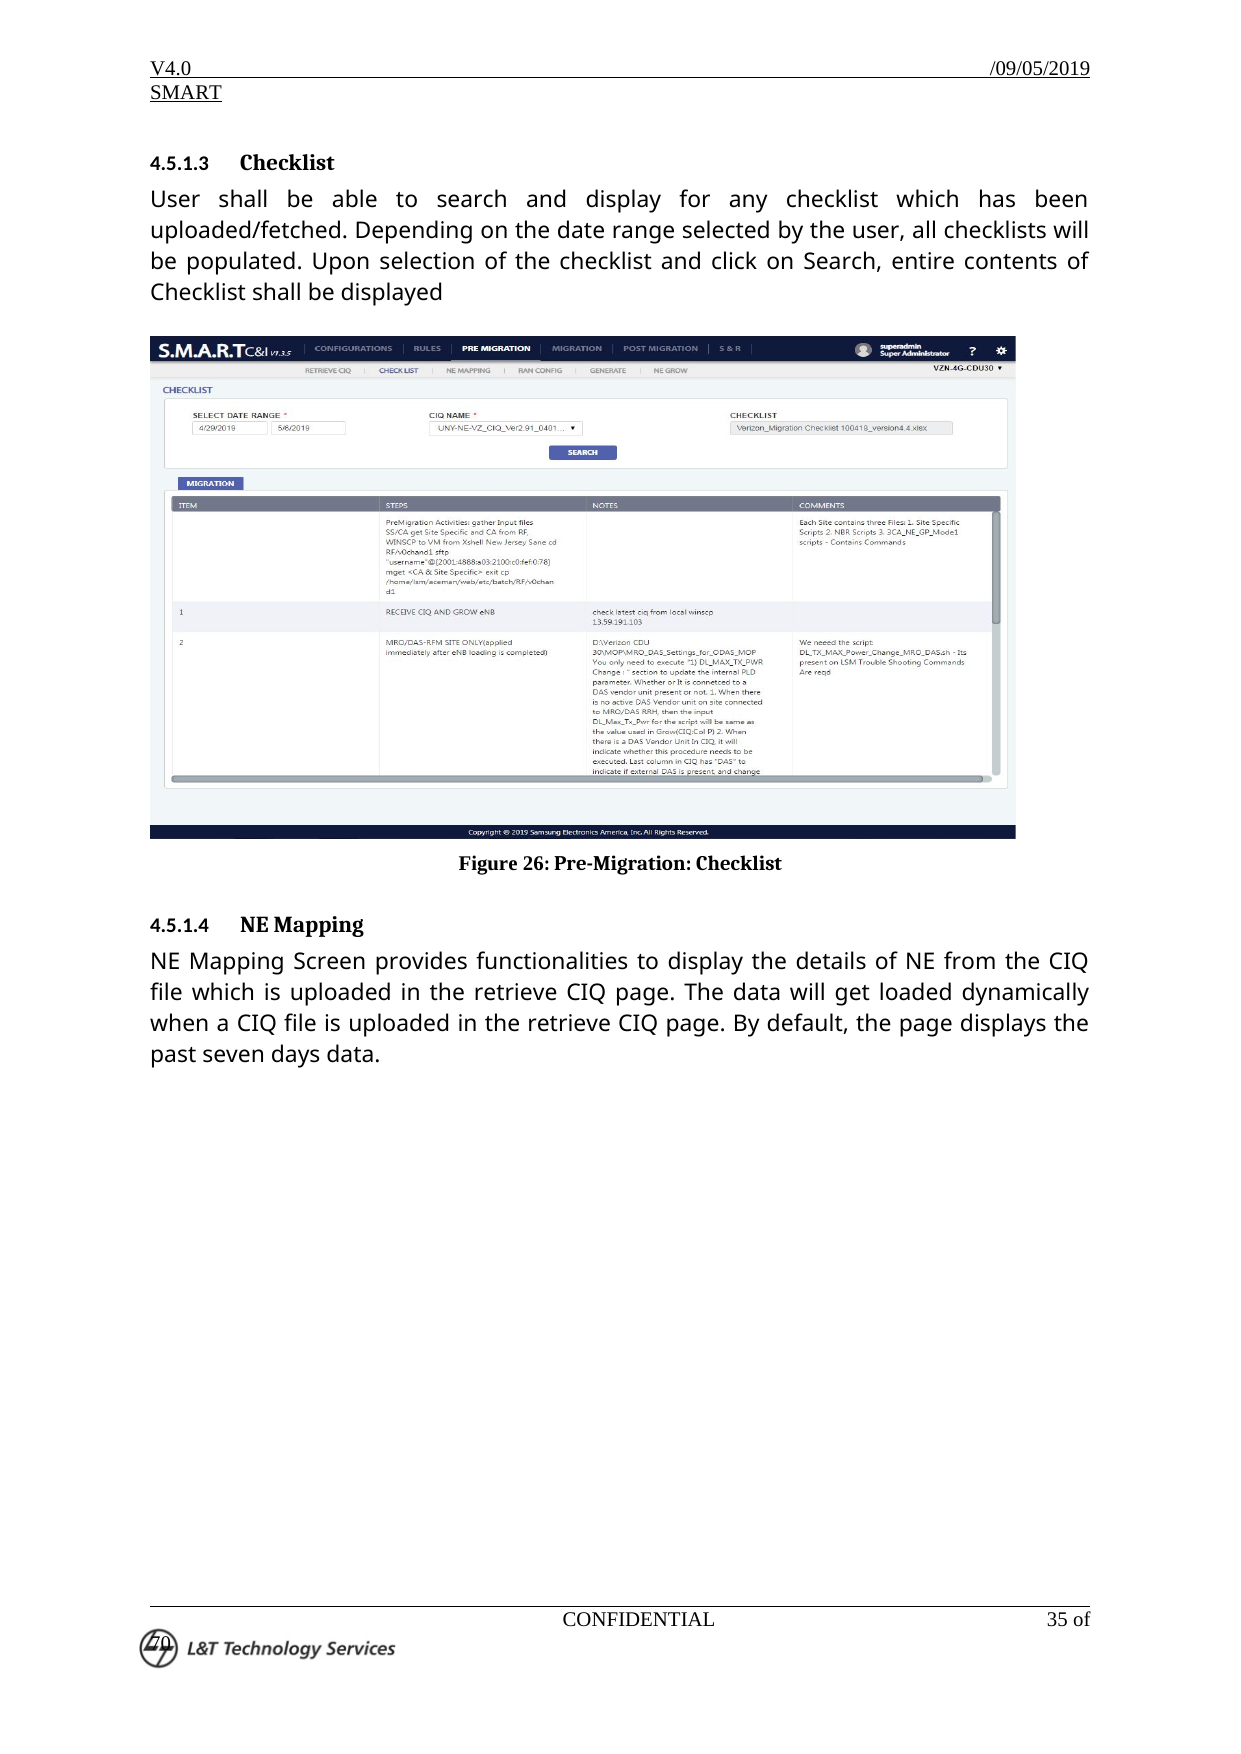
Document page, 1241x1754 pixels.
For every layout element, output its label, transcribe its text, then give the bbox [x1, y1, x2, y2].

text NE Mapping Screen provides functionalities to display the details of NE from the CIQ file which is uploaded in the retrieve CIQ page. The data will get loaded dynamically when a CIQ file is uploaded in the retrieve CIQ page. By default, the page displays the past seven days data. [150, 945, 1090, 1070]
subtitle Checklist [150, 150, 1090, 176]
picture [150, 336, 1016, 839]
subtitle NE Mapping [150, 912, 1090, 938]
text Figure 26: Pre-Migration: Checklist [150, 851, 1090, 876]
picture [137, 1618, 397, 1680]
text User shall be able to search and display for any checklist which has been uploaded/fetched. Depending on the date range selected by the user, all checklists will be populated. Upon selection of the checklist and click on Search, entire contents of Checklist shall be displayed [150, 183, 1090, 308]
